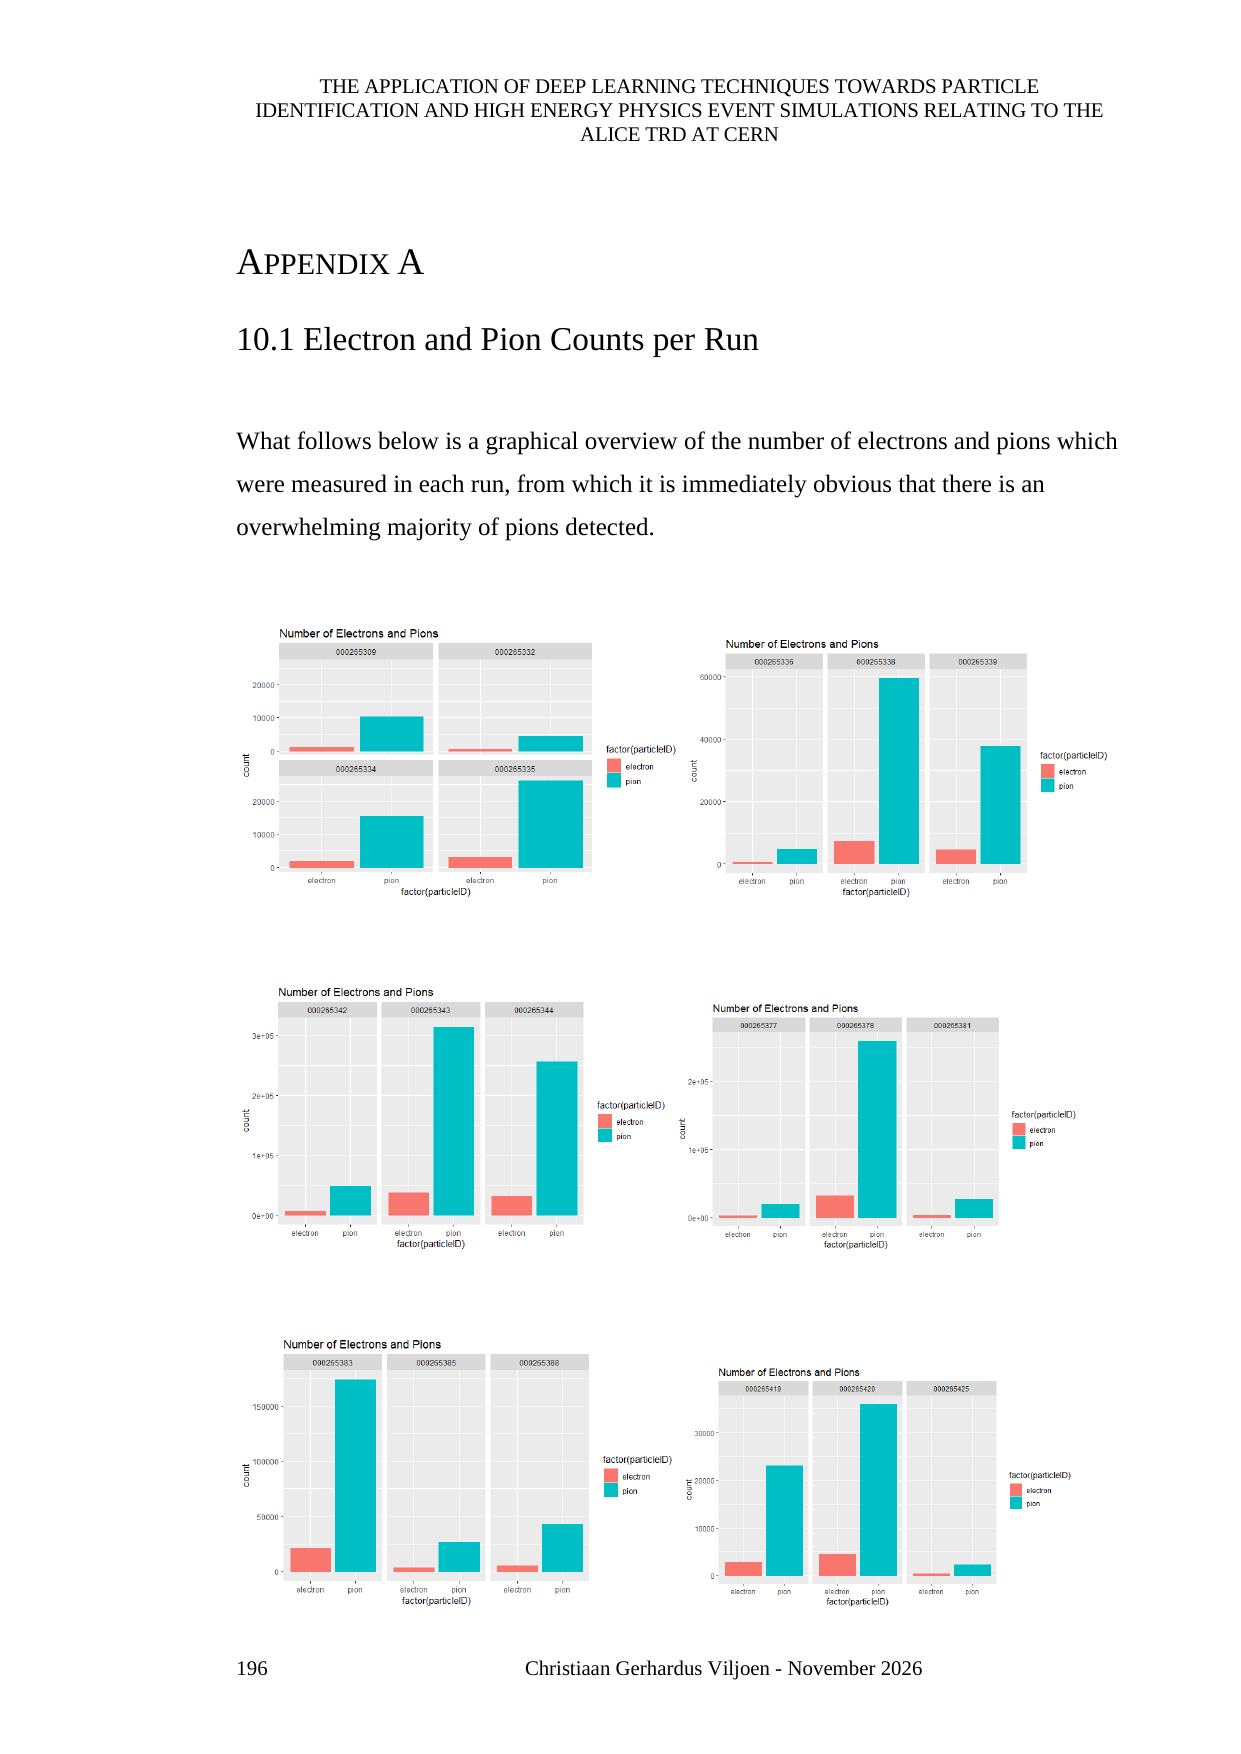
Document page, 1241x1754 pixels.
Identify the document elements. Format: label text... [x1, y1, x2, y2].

subtitle Appendix A [236, 239, 1122, 282]
picture [236, 1335, 1078, 1610]
picture [236, 623, 1116, 901]
subtitle Electron and Pion Counts per Run [236, 320, 1122, 358]
text What follows below is a graphical overview of the number of electrons and pions which were measured in each run, from which it is immediately obvious that there is an overwhelming majority of pions detected. [236, 426, 1122, 541]
picture [236, 982, 1083, 1253]
